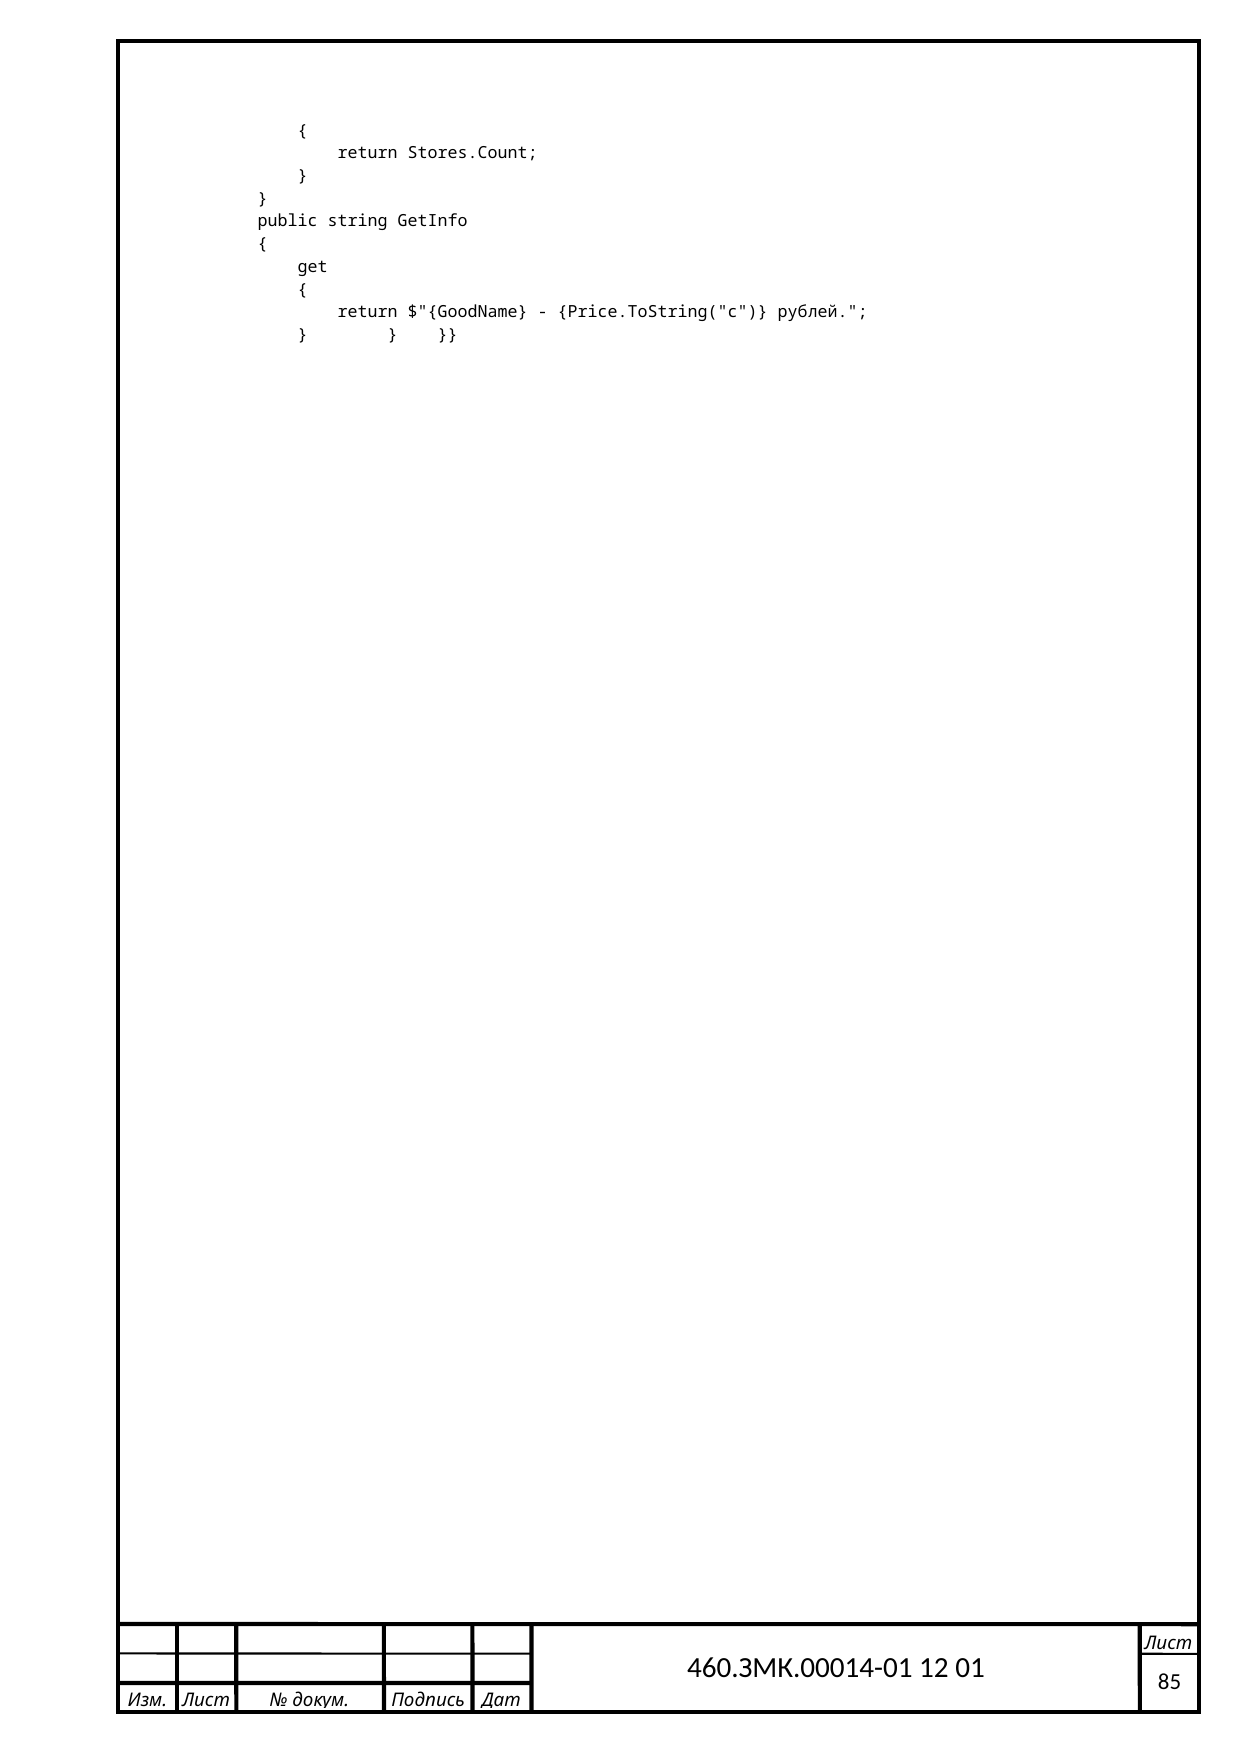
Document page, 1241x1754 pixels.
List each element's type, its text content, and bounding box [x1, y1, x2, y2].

text } [177, 186, 1152, 209]
text return $"{GoodName} - {Price.ToString("c")} рублей."; [177, 300, 1152, 322]
text public string GetInfo [177, 209, 1152, 232]
text } [177, 163, 1152, 186]
text get [177, 254, 1152, 277]
text { [177, 232, 1152, 254]
text { [177, 277, 1152, 300]
text } } }} [177, 322, 1152, 345]
text return Stores.Count; [177, 141, 1152, 163]
text { [177, 118, 1152, 141]
